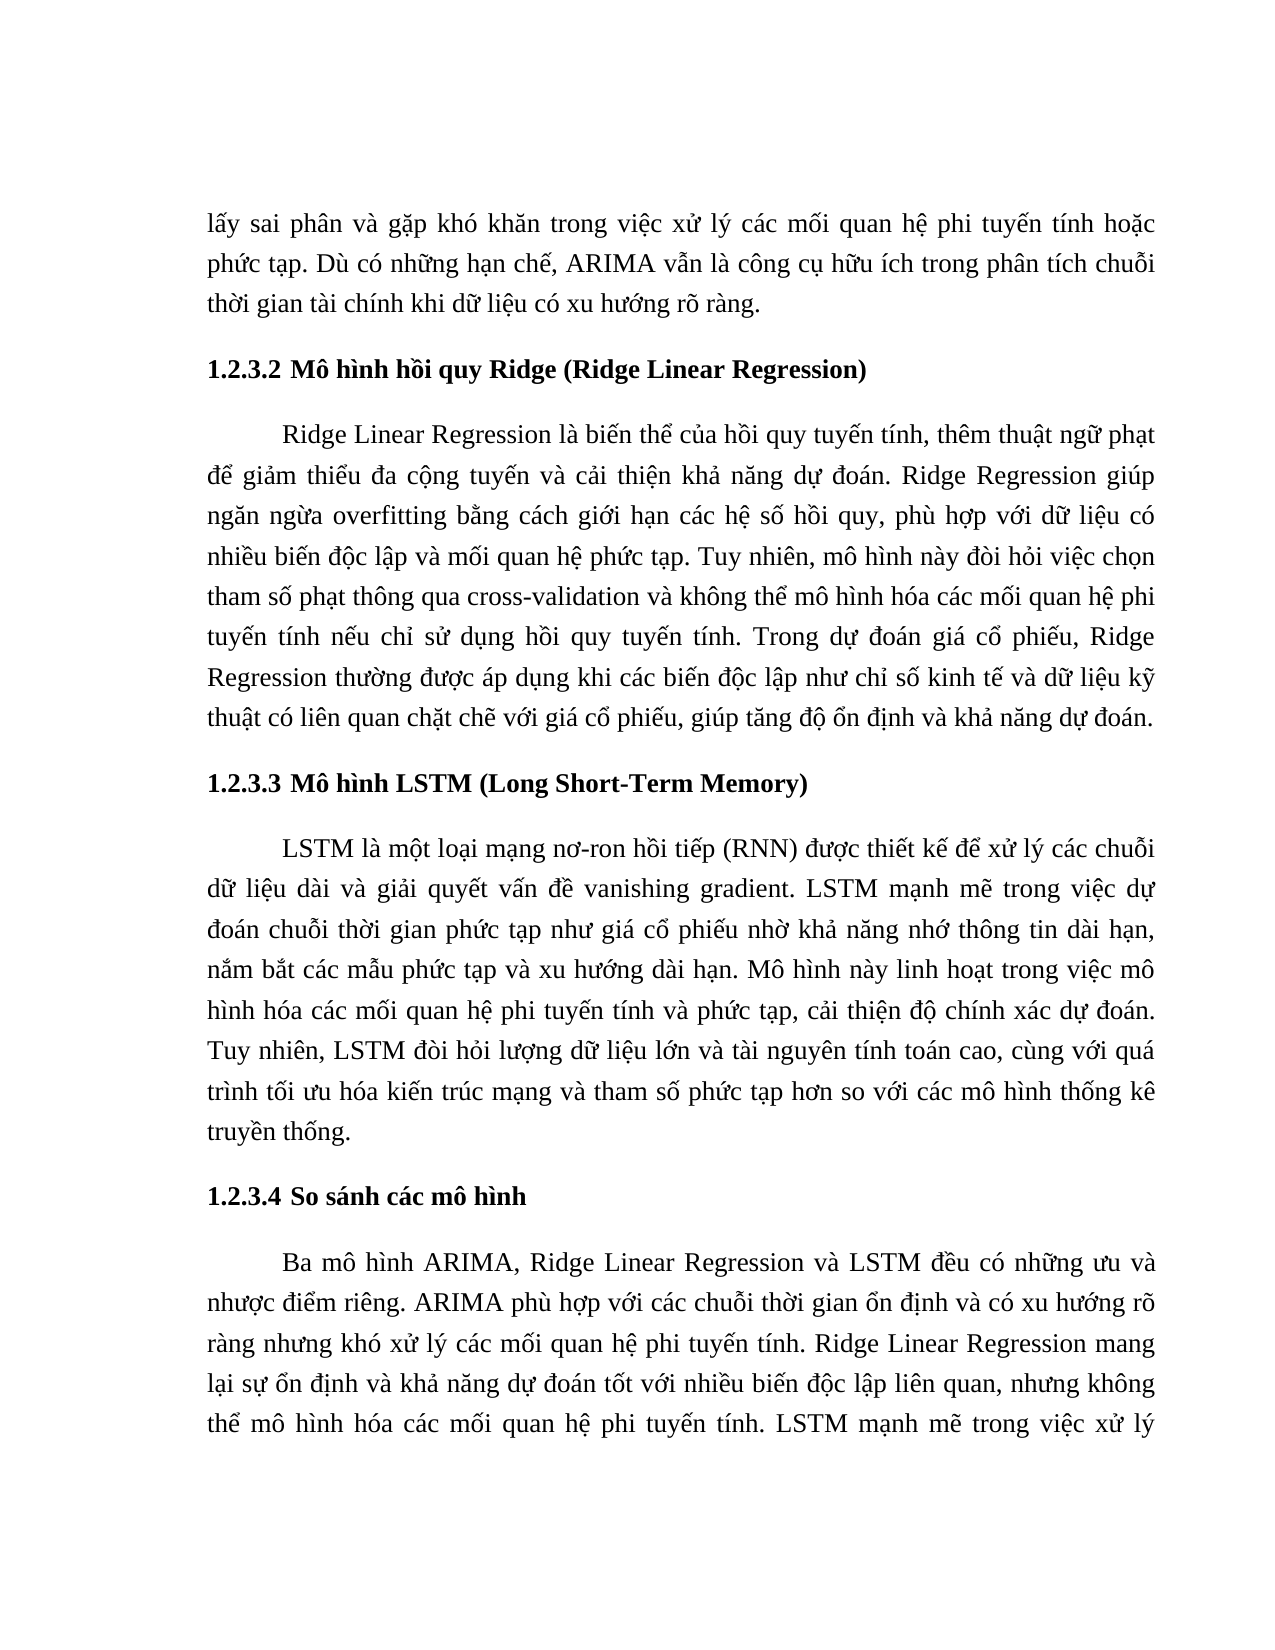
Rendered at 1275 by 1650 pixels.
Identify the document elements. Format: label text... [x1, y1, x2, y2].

subtitle Ridge (Ridge Linear Regression) [207, 353, 1157, 384]
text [207, 1246, 1157, 1439]
text LSTM là một loại mạng nơ-ron hồi tiếp (RNN) được thiết kế để xử lý các chuỗi dữ liệu dài và giải quyết vấn đề vanishing gradient. LSTM mạnh mẽ trong việc dự đoán chuỗi thời gian phức tạp như giá cổ phiếu nhờ khả năng nhớ thông tin dài hạn, nắm bắt các mẫu phức tạp và xu hướng dài hạn. Mô hình này linh hoạt trong việc mô hình hóa các mối quan hệ phi tuyến tính và phức tạp, cải thiện độ chính xác dự đoán. Tuy nhiên, LSTM đòi hỏi lượng dữ liệu lớn và tài nguyên tính toán cao, cùng với quá trình tối ưu hóa kiến trúc mạng và tham số phức tạp hơn so với các mô hình thống kê truyền thống. [207, 832, 1157, 1146]
subtitle So sánh các mô hình [207, 1181, 1157, 1212]
subtitle LSTM (Long Short-Term Memory) [207, 767, 1157, 798]
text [207, 207, 1157, 319]
text Ridge Linear Regression là biến thể của hồi quy tuyến tính, thêm thuật ngữ phạt để giảm thiểu đa cộng tuyến và cải thiện khả năng dự đoán. Ridge Regression giúp ngăn ngừa overfitting bằng cách giới hạn các hệ số hồi quy, phù hợp với dữ liệu có nhiều biến độc lập và mối quan hệ phức tạp. Tuy nhiên, mô hình này đòi hỏi việc chọn tham số phạt thông qua cross-validation và không thể mô hình hóa các mối quan hệ phi tuyến tính nếu chỉ sử dụng hồi quy tuyến tính. Trong dự đoán giá cổ phiếu, Ridge Regression thường được áp dụng khi các biến độc lập như chỉ số kinh tế và dữ liệu kỹ thuật có liên quan chặt chẽ với giá cổ phiếu, giúp tăng độ ổn định và khả năng dự đoán. [207, 418, 1157, 732]
